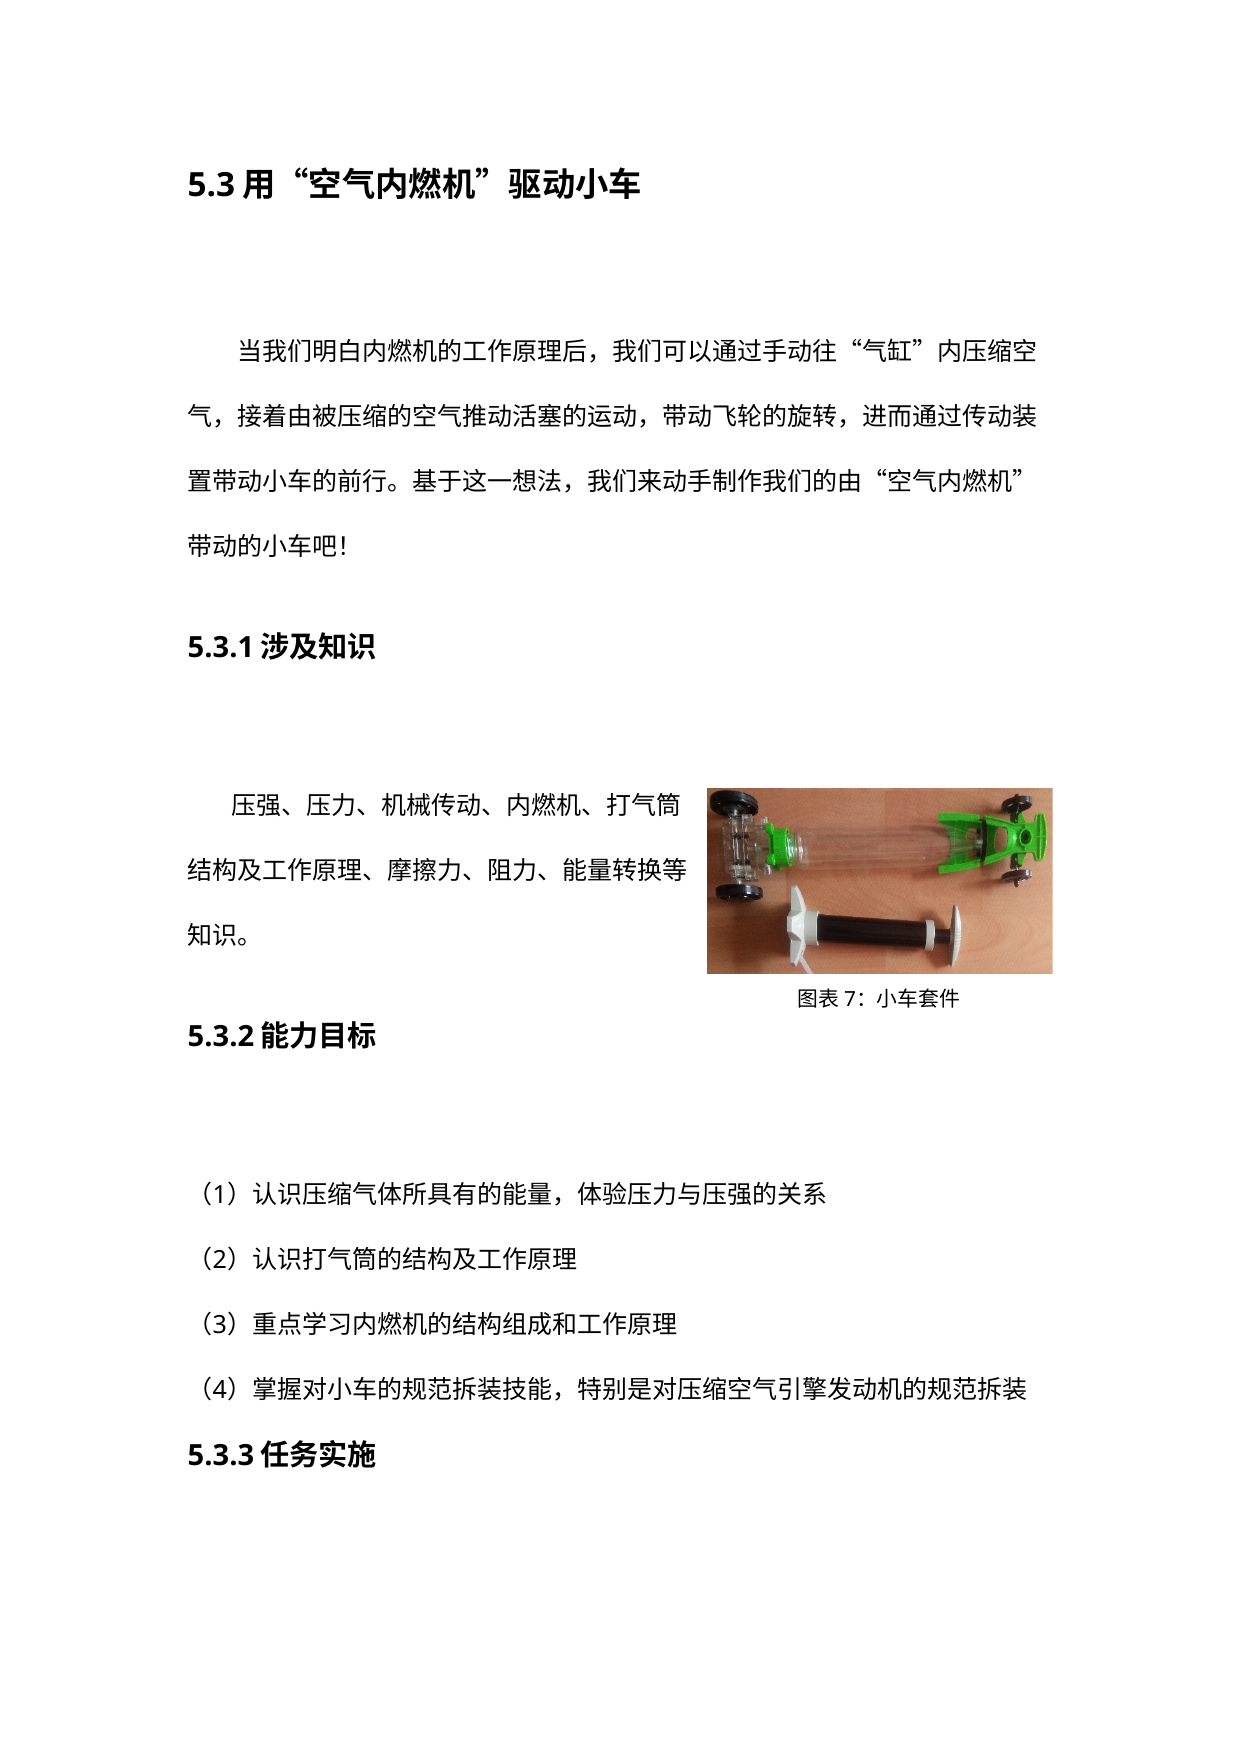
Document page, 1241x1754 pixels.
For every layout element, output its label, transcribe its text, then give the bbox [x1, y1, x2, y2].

picture [707, 788, 1053, 974]
text 当我们明白内燃机的工作原理后，我们可以通过手动往“气缸”内压缩空气，接着由被压缩的空气推动活塞的运动，带动飞轮的旋转，进而通过传动装置带动小车的前行。基于这一想法，我们来动手制作我们的由“空气内燃机”带动的小车吧！ [187, 317, 1053, 577]
text 5.3.1涉及知识 [187, 613, 1053, 678]
text （3）重点学习内燃机的结构组成和工作原理 [187, 1290, 1053, 1355]
text （2）认识打气筒的结构及工作原理 [187, 1225, 1053, 1290]
text （4）掌握对小车的规范拆装技能，特别是对压缩空气引擎发动机的规范拆装5.3.3任务实施 [187, 1355, 1053, 1485]
text 5.3.2能力目标 [187, 1002, 1053, 1067]
text （1）认识压缩气体所具有的能量，体验压力与压强的关系 [187, 1160, 1053, 1225]
text 5.3用“空气内燃机”驱动小车 [187, 150, 1053, 215]
